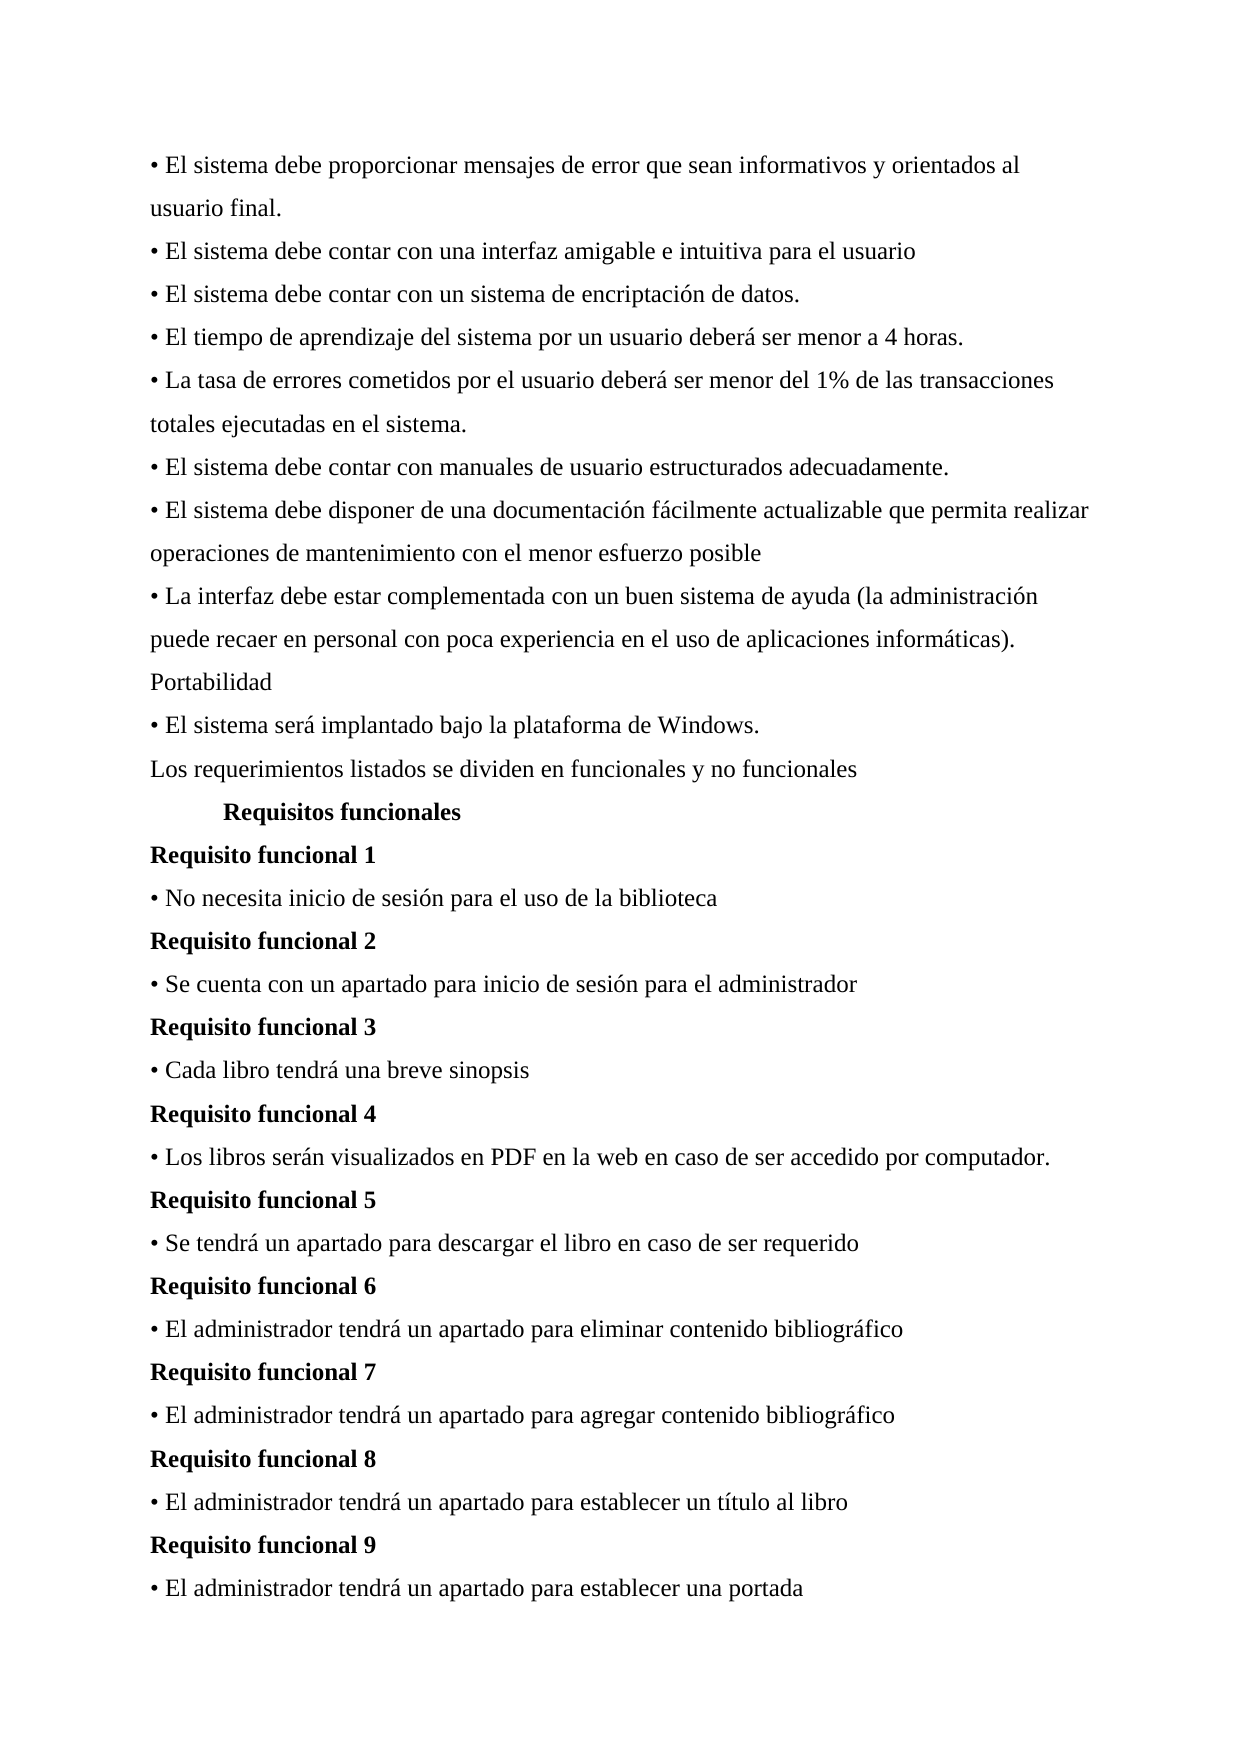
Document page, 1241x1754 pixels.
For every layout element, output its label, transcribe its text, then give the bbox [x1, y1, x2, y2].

text • El administrador tendrá un apartado para agregar contenido bibliográfico [150, 1401, 1090, 1429]
text • Se cuenta con un apartado para inicio de sesión para el administrador [150, 969, 1090, 998]
text • La tasa de errores cometidos por el usuario deberá ser menor del 1% de las transacciones totales ejecutadas en el sistema. [150, 366, 1090, 437]
text • El sistema debe contar con un sistema de encriptación de datos. [150, 279, 1090, 308]
text Requisito funcional 1 [150, 840, 1090, 869]
text • La interfaz debe estar complementada con un buen sistema de ayuda (la administración puede recaer en personal con poca experiencia en el uso de aplicaciones informáticas). [150, 581, 1090, 653]
text • Cada libro tendrá una breve sinopsis [150, 1056, 1090, 1084]
text Requisito funcional 3 [150, 1012, 1090, 1041]
text Requisito funcional 4 [150, 1099, 1090, 1127]
text • No necesita inicio de sesión para el uso de la biblioteca [150, 883, 1090, 912]
text • El sistema debe contar con manuales de usuario estructurados adecuadamente. [150, 452, 1090, 481]
text Requisito funcional 6 [150, 1271, 1090, 1300]
text • El sistema debe disponer de una documentación fácilmente actualizable que permita realizar operaciones de mantenimiento con el menor esfuerzo posible [150, 495, 1090, 567]
text • El sistema debe proporcionar mensajes de error que sean informativos y orientados al usuario final. [150, 150, 1090, 222]
text • Se tendrá un apartado para descargar el libro en caso de ser requerido [150, 1228, 1090, 1257]
text Requisito funcional 8 [150, 1444, 1090, 1472]
text Requisito funcional 7 [150, 1357, 1090, 1386]
text Requisito funcional 5 [150, 1185, 1090, 1214]
text • Los libros serán visualizados en PDF en la web en caso de ser accedido por computador. [150, 1142, 1090, 1171]
text Requisitos funcionales [150, 797, 1090, 826]
text Requisito funcional 9 [150, 1530, 1090, 1559]
text • El tiempo de aprendizaje del sistema por un usuario deberá ser menor a 4 horas. [150, 322, 1090, 351]
text Requisito funcional 2 [150, 926, 1090, 955]
text • El administrador tendrá un apartado para establecer una portada [150, 1573, 1090, 1602]
text • El sistema debe contar con una interfaz amigable e intuitiva para el usuario [150, 236, 1090, 265]
text • El administrador tendrá un apartado para eliminar contenido bibliográfico [150, 1314, 1090, 1343]
text • El sistema será implantado bajo la plataforma de Windows. [150, 711, 1090, 739]
text • El administrador tendrá un apartado para establecer un título al libro [150, 1487, 1090, 1516]
text Portabilidad [150, 667, 1090, 696]
text Los requerimientos listados se dividen en funcionales y no funcionales [150, 754, 1090, 782]
